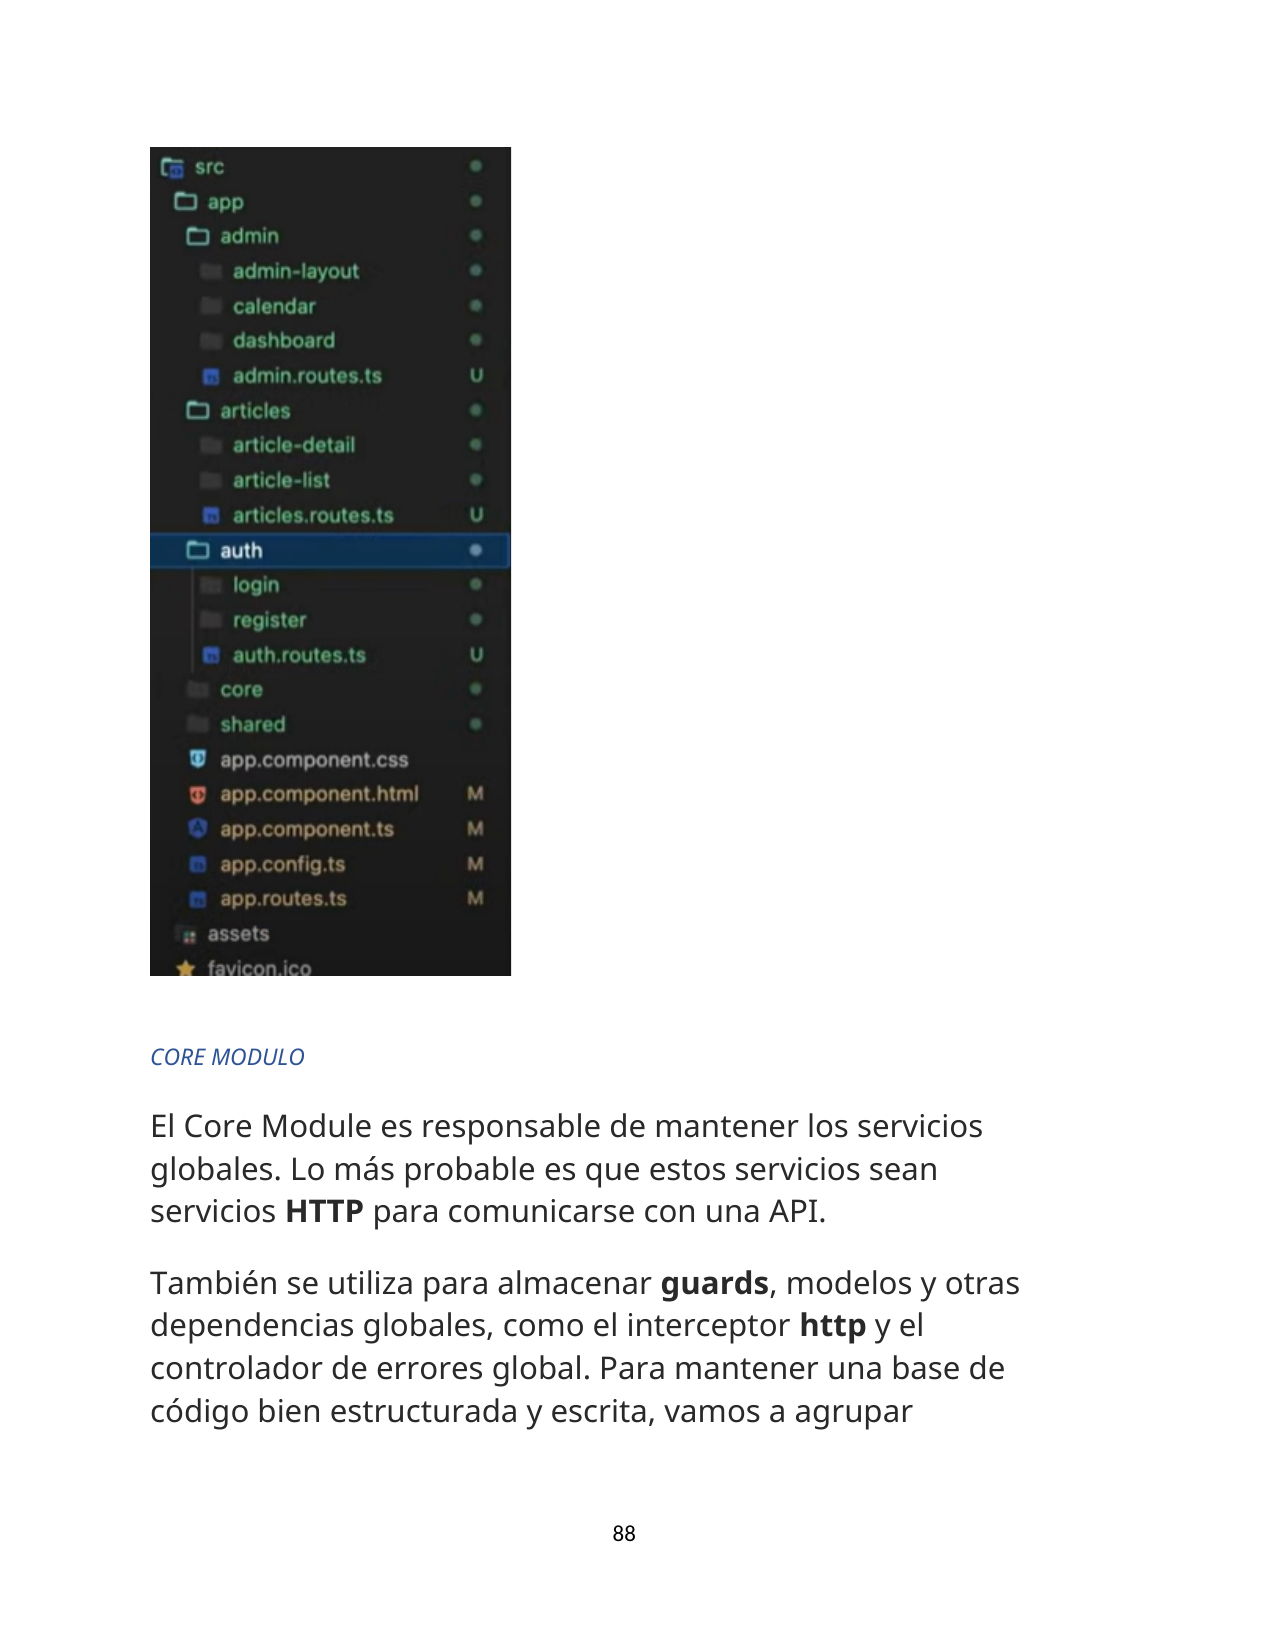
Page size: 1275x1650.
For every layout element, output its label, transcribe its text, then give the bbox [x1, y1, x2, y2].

subtitle CORE MODULO [150, 1041, 1098, 1072]
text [150, 1261, 1098, 1431]
picture [150, 147, 512, 976]
text El Core Module es responsable de mantener los servicios globales. Lo más probable es que estos servicios sean servicios HTTP para comunicarse con una API. [150, 1104, 1098, 1232]
